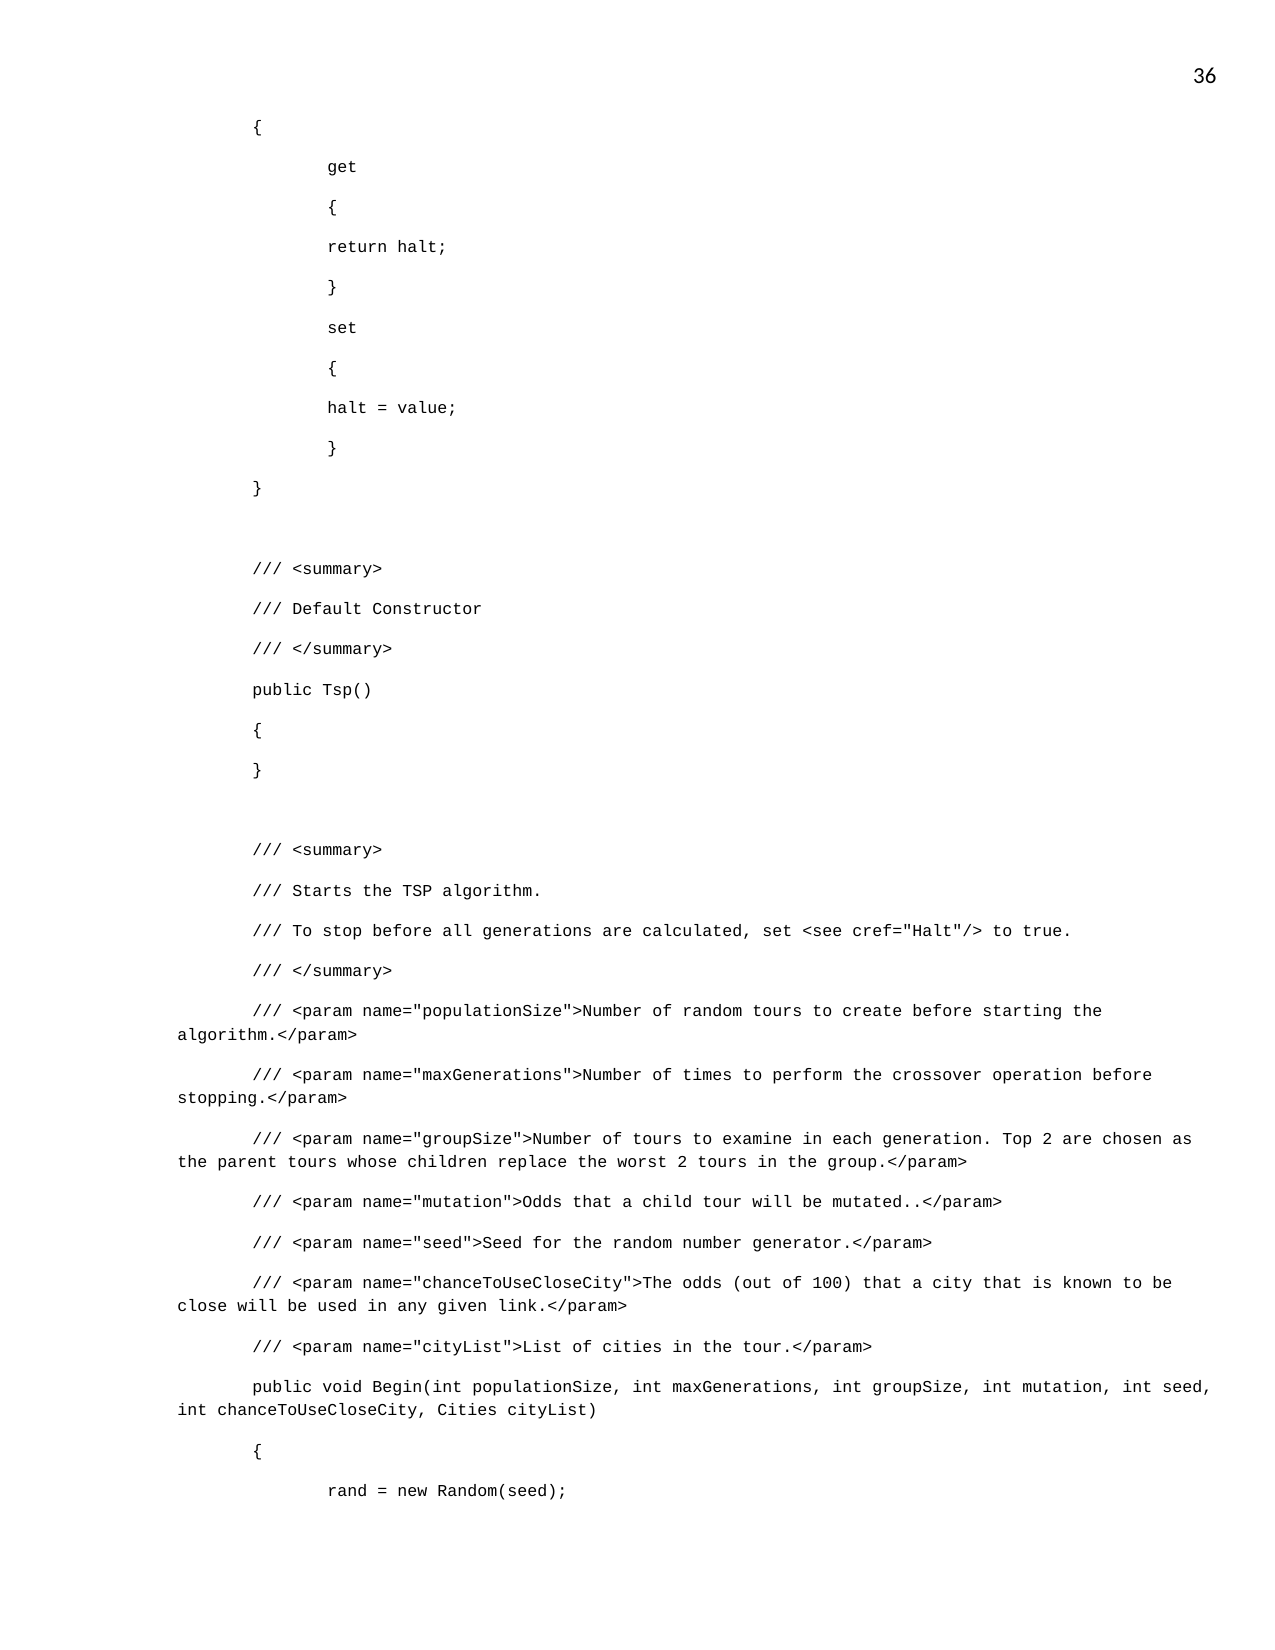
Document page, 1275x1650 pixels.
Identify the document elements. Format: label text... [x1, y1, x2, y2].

text { [177, 721, 1216, 740]
text /// Starts the TSP algorithm. [177, 882, 1216, 901]
text /// <param name="cityList">List of cities in the tour.</param> [177, 1338, 1216, 1357]
text /// </summary> [177, 641, 1216, 660]
text /// </summary> [177, 962, 1216, 981]
text } [177, 480, 1216, 499]
text { [177, 198, 1216, 217]
text /// <param name="populationSize">Number of random tours to create before starting the algorithm.</param> [177, 1003, 1216, 1045]
text set [177, 319, 1216, 338]
text halt = value; [177, 399, 1216, 418]
text /// <param name="chanceToUseCloseCity">The odds (out of 100) that a city that is known to be close will be used in any given link.</param> [177, 1274, 1216, 1317]
text { [177, 118, 1216, 137]
text /// To stop before all generations are calculated, set <see cref="Halt"/> to true. [177, 922, 1216, 941]
text /// <param name="seed">Seed for the random number generator.</param> [177, 1234, 1216, 1253]
text { [177, 1442, 1216, 1461]
text } [177, 761, 1216, 780]
text /// <param name="mutation">Odds that a child tour will be mutated..</param> [177, 1194, 1216, 1213]
text public Tsp() [177, 681, 1216, 700]
text return halt; [177, 239, 1216, 258]
text } [177, 279, 1216, 298]
text } [177, 440, 1216, 459]
text /// <summary> [177, 560, 1216, 579]
text /// <param name="maxGenerations">Number of times to perform the crossover operation before stopping.</param> [177, 1066, 1216, 1109]
text get [177, 158, 1216, 177]
text rand = new Random(seed); [177, 1482, 1216, 1501]
text /// <summary> [177, 842, 1216, 861]
text { [177, 359, 1216, 378]
text /// <param name="groupSize">Number of tours to examine in each generation. Top 2 are chosen as the parent tours whose children replace the worst 2 tours in the group.</param> [177, 1130, 1216, 1173]
text public void Begin(int populationSize, int maxGenerations, int groupSize, int mutation, int seed, int chanceToUseCloseCity, Cities cityList) [177, 1378, 1216, 1421]
text /// Default Constructor [177, 601, 1216, 619]
